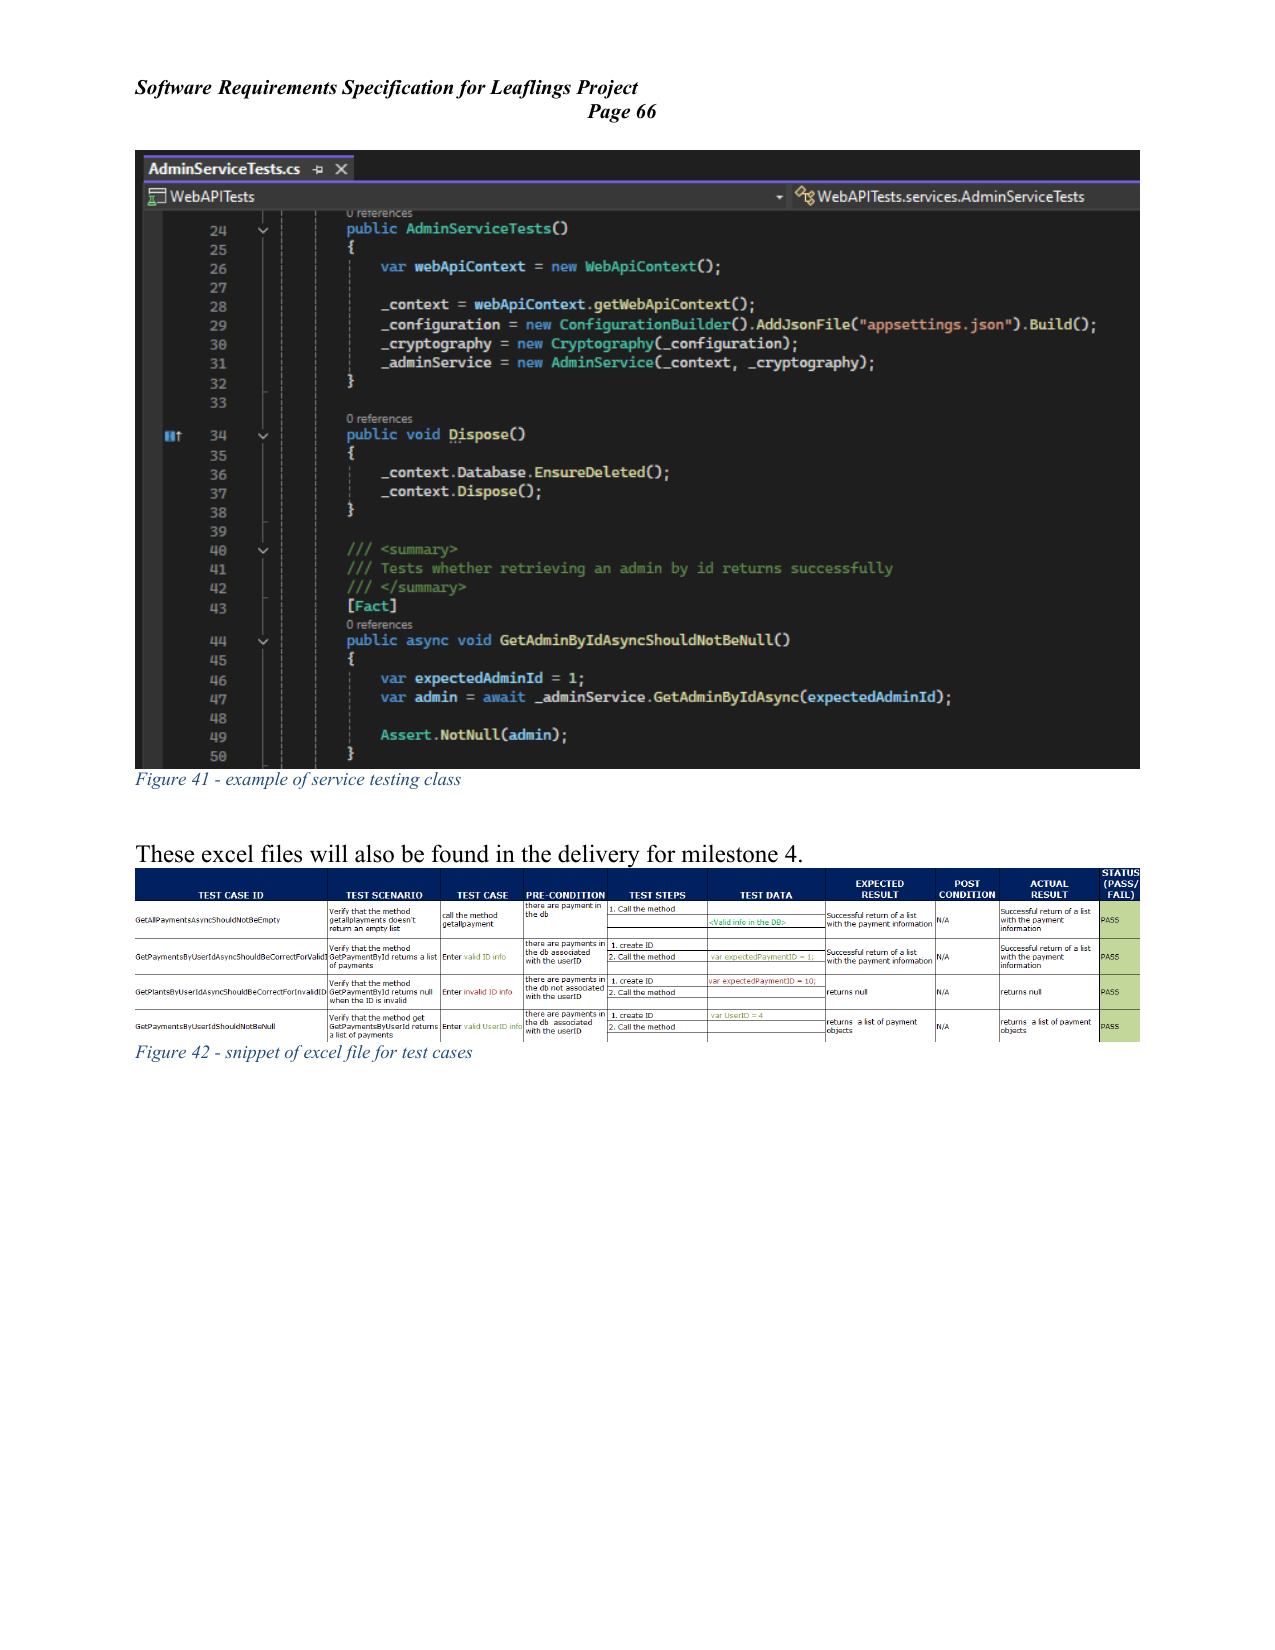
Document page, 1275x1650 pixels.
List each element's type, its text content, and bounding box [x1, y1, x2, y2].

text Figure 41 - example of service testing class [135, 769, 1140, 790]
picture [135, 868, 1140, 1042]
text These excel files will also be found in the delivery for milestone 4. [135, 839, 1140, 868]
picture [135, 150, 1140, 769]
text Figure 42 - snippet of excel file for test cases [135, 1042, 1140, 1063]
